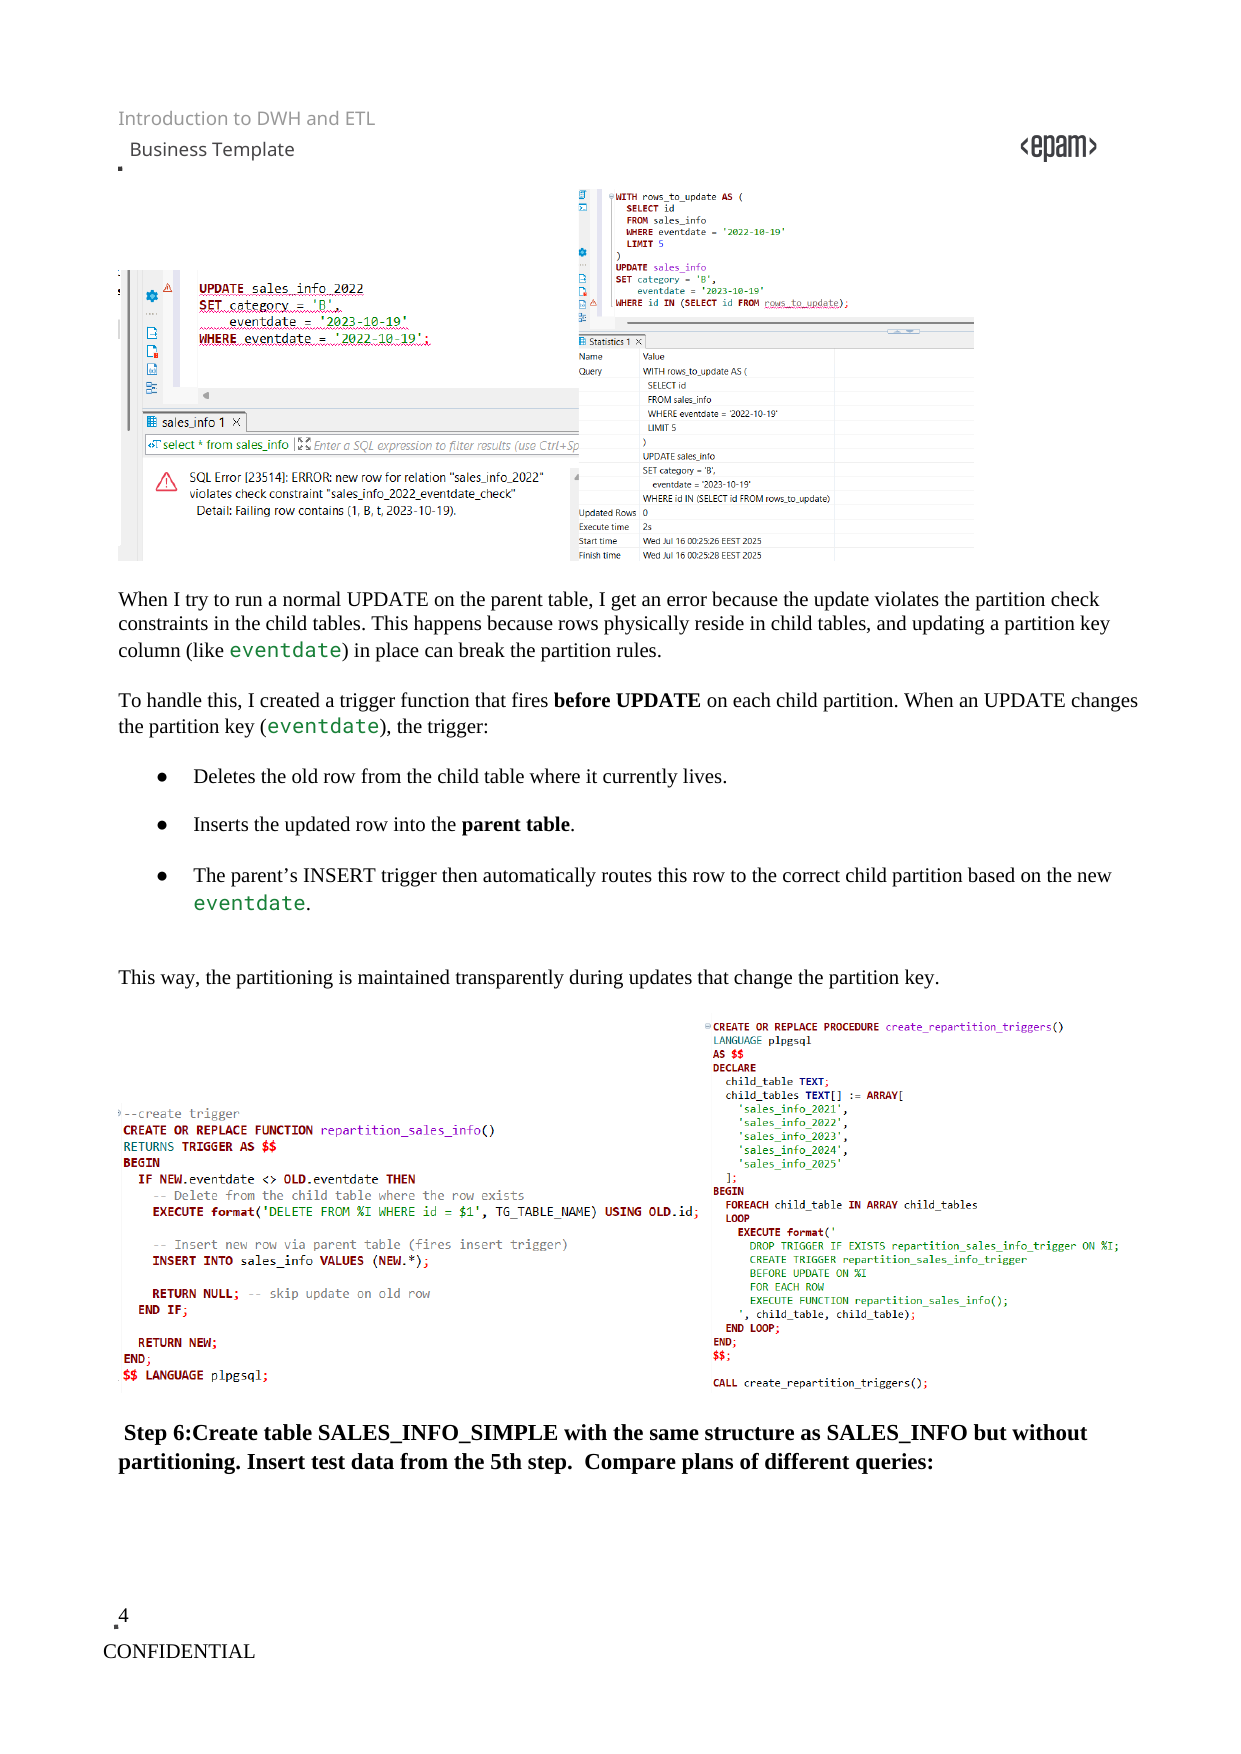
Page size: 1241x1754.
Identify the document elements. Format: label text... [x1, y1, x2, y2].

text When I try to run a normal UPDATE on the parent table, I get an error because the update violates the partition check constraints in the child tables. This happens because rows physically reside in child tables, and updating a partition key column (like eventdate) in place can break the partition rules. [118, 587, 1152, 663]
text To handle this, I created a trigger function that fires before UPDATE on each child partition. When an UPDATE changes the partition key (eventdate), the trigger: [118, 688, 1152, 739]
text This way, the partitioning is maintained transparently during updates that change the partition key. [118, 964, 1152, 989]
list The parent’s INSERT trigger then automatically routes this row to the correct child partition based on the new eventdate. [156, 861, 1152, 939]
subtitle Step 6:Create table SALES_INFO_SIMPLE with the same structure as SALES_INFO but without partitioning. Insert test data from the 5th step. Compare plans of different queries: [118, 1419, 1152, 1474]
list Deletes the old row from the child table where it currently lives. [156, 764, 1152, 812]
picture [1020, 135, 1097, 162]
picture [118, 189, 974, 561]
list Inserts the updated row into the parent table. [156, 812, 1152, 861]
picture [118, 1013, 1126, 1393]
